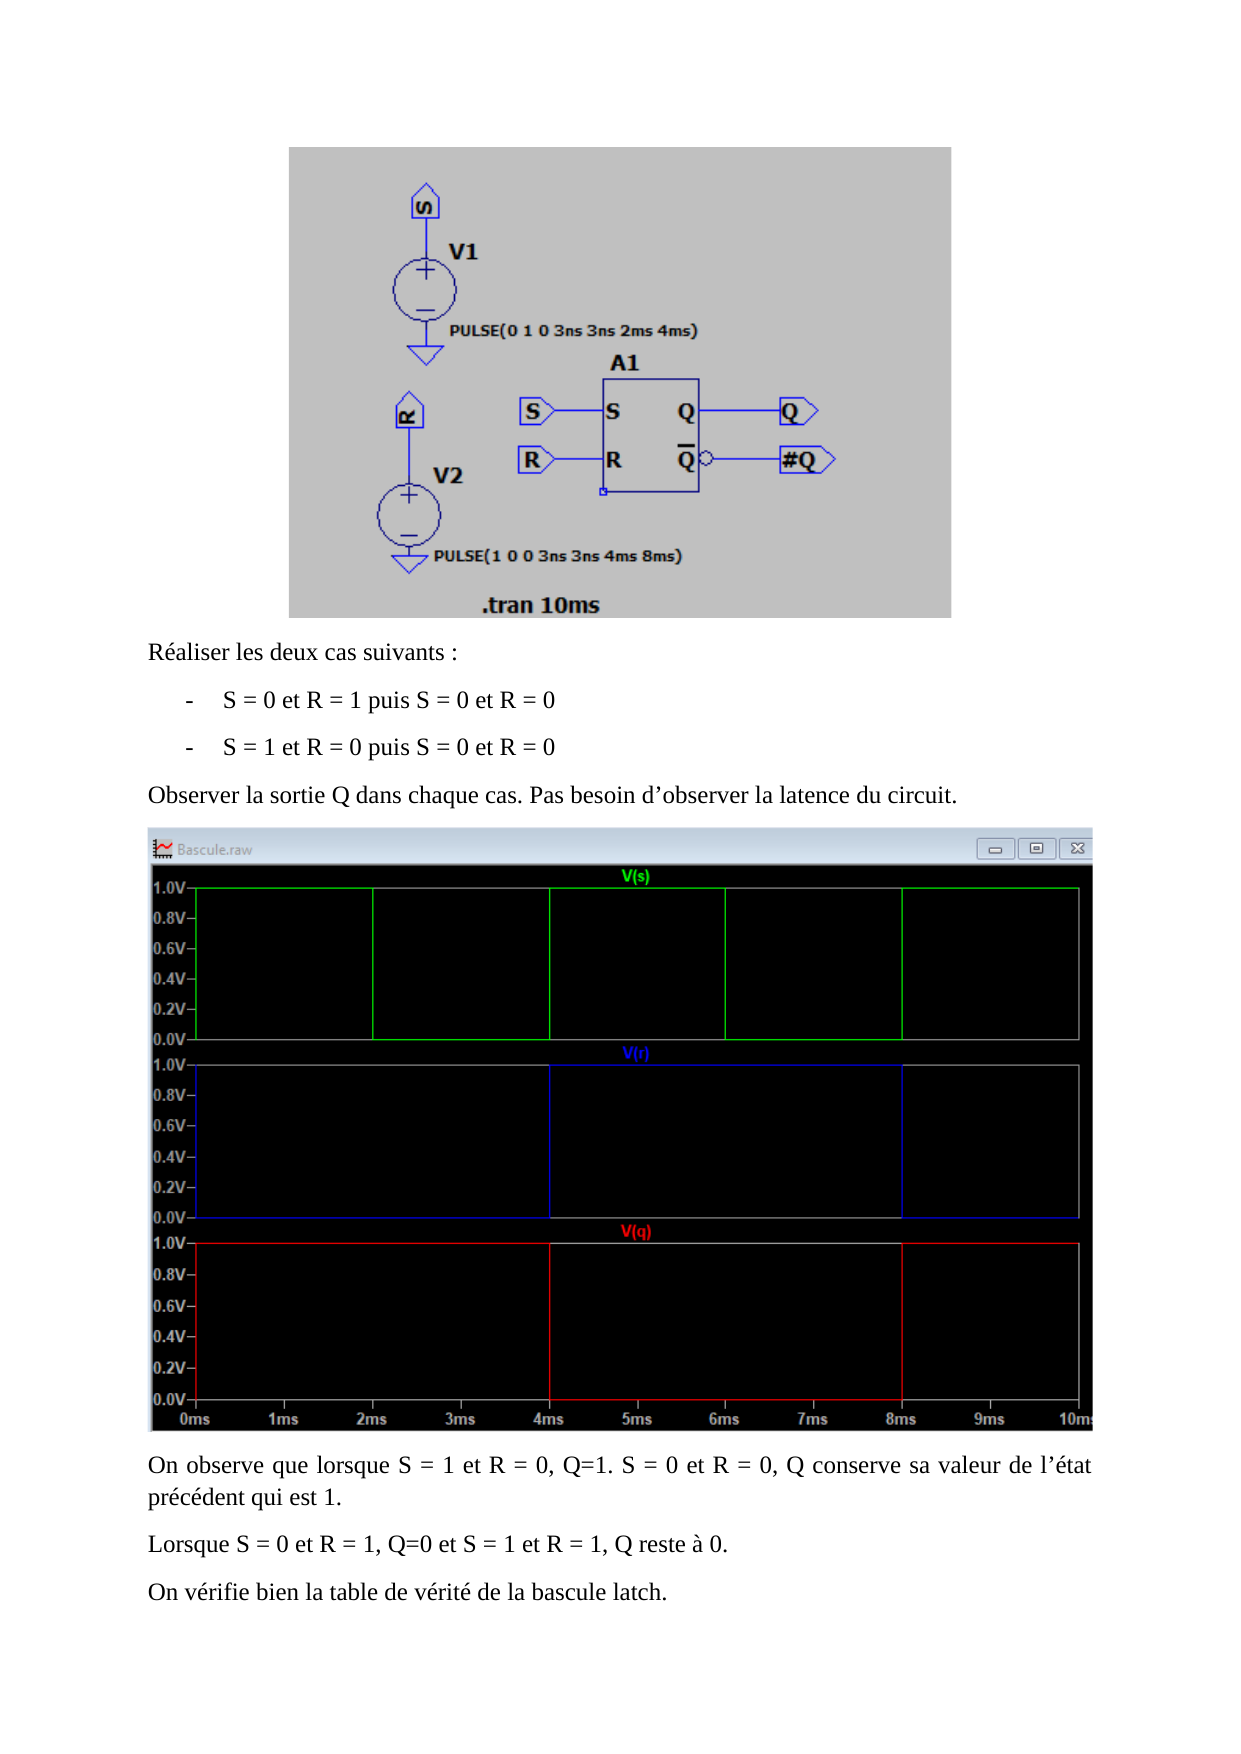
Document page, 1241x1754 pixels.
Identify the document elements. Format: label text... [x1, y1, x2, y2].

text Réaliser les deux cas suivants : [148, 637, 1093, 666]
list S = 0 et R = 1 puis S = 0 et R = 0 [185, 685, 1093, 713]
text On vérifie bien la table de vérité de la bascule latch. [148, 1577, 1093, 1606]
text Observer la sortie Q dans chaque cas. Pas besoin d’observer la latence du circuit. [148, 780, 1093, 809]
list S = 1 et R = 0 puis S = 0 et R = 0 [185, 732, 1093, 761]
text On observe que lorsque S = 1 et R = 0, Q=1. S = 0 et R = 0, Q conserve sa valeur de l’état précédent qui est 1. [148, 1451, 1093, 1510]
picture [147, 827, 1093, 1432]
text Lorsque S = 0 et R = 1, Q=0 et S = 1 et R = 1, Q reste à 0. [148, 1529, 1093, 1558]
picture [288, 147, 952, 618]
